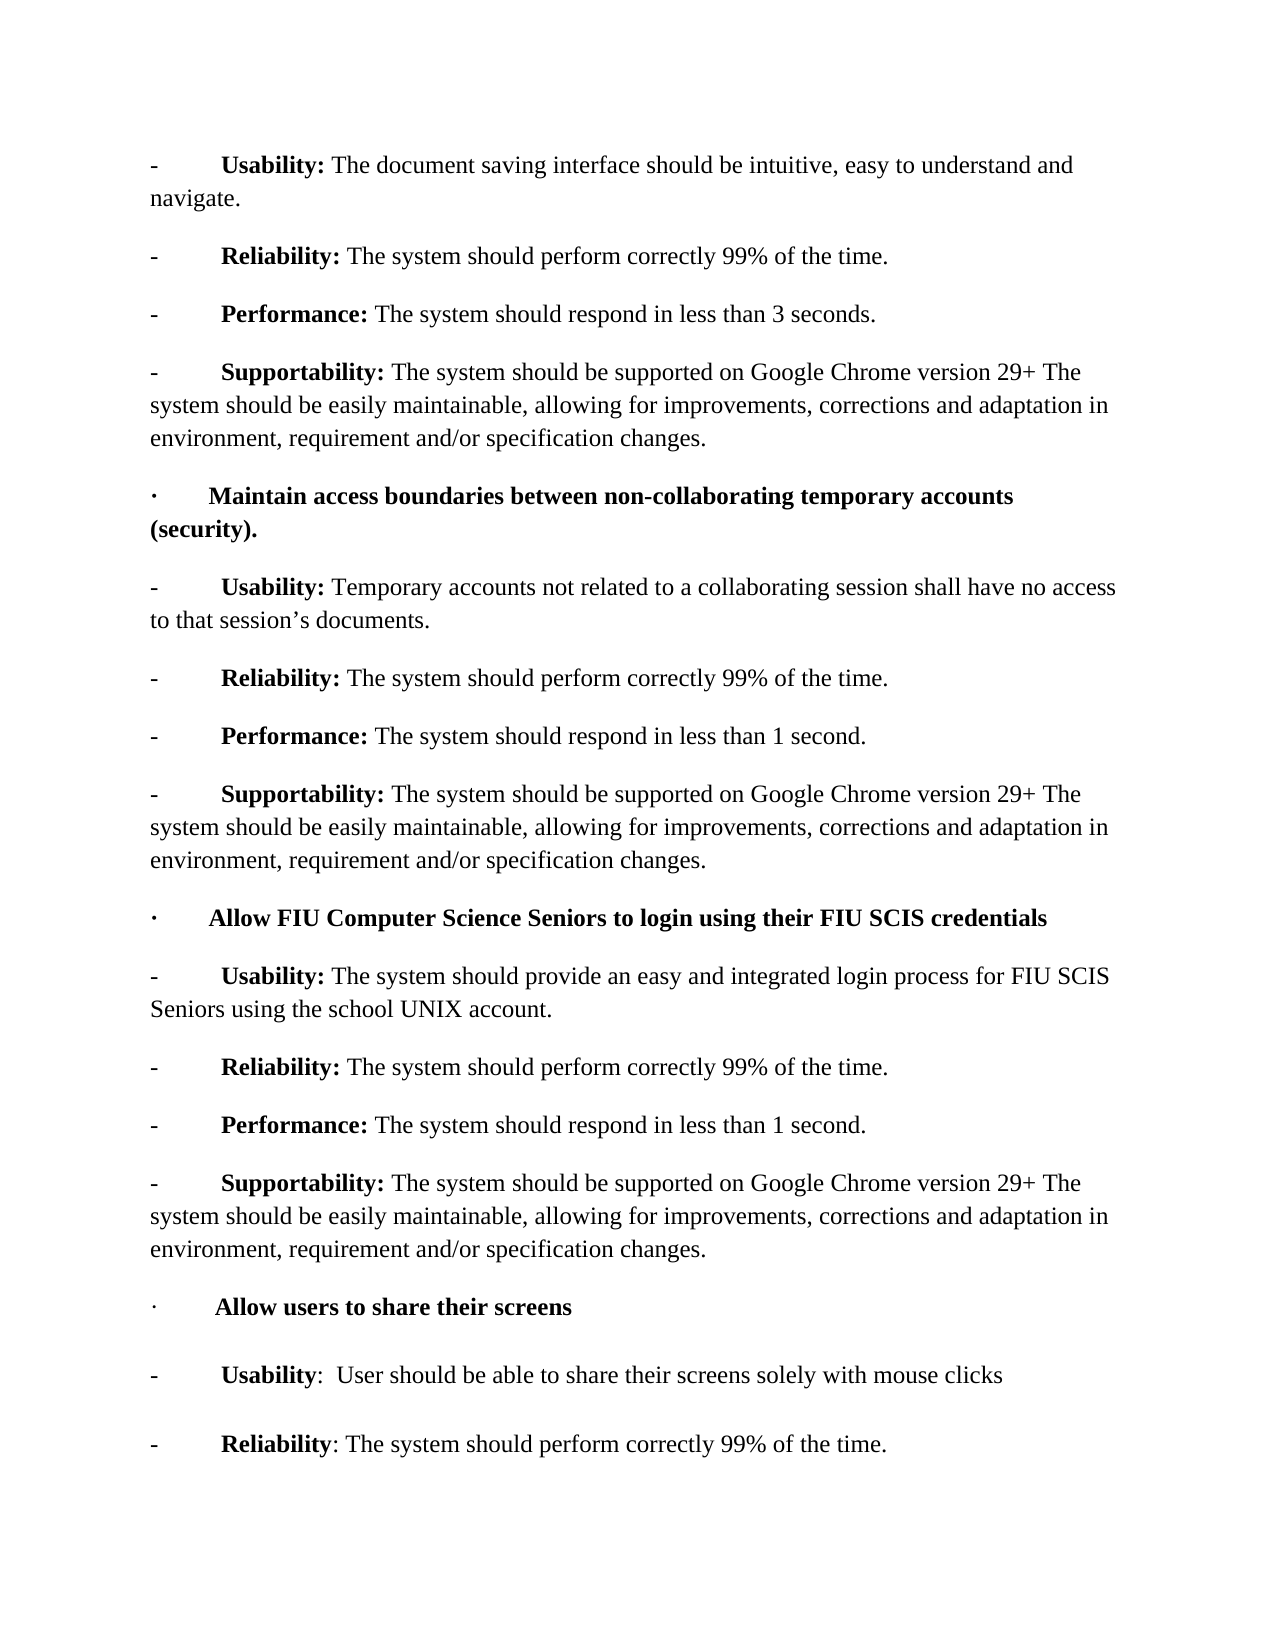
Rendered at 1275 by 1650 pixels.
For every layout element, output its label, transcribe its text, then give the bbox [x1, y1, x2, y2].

text - Reliability: The system should perform correctly 99% of the time. [150, 1052, 1125, 1081]
text - Reliability: The system should perform correctly 99% of the time. [150, 241, 1125, 270]
text - Performance: The system should respond in less than 3 seconds. [150, 299, 1125, 328]
text - Usability: User should be able to share their screens solely with mouse clicks [150, 1361, 1125, 1389]
text · Allow users to share their screens [150, 1292, 1125, 1321]
text · Allow FIU Computer Science Seniors to login using their FIU SCIS credentials [150, 903, 1125, 932]
text - Performance: The system should respond in less than 1 second. [150, 1110, 1125, 1139]
text · Maintain access boundaries between non-collaborating temporary accounts (security). [150, 481, 1125, 543]
text - Reliability: The system should perform correctly 99% of the time. [150, 663, 1125, 692]
text - Reliability: The system should perform correctly 99% of the time. [150, 1429, 1125, 1457]
text - Performance: The system should respond in less than 1 second. [150, 721, 1125, 750]
text - Usability: The document saving interface should be intuitive, easy to understand and navigate. [150, 150, 1125, 212]
text - Usability: The system should provide an easy and integrated login process for FIU SCIS Seniors using the school UNIX account. [150, 961, 1125, 1023]
text - Usability: Temporary accounts not related to a collaborating session shall have no access to that session’s documents. [150, 572, 1125, 634]
